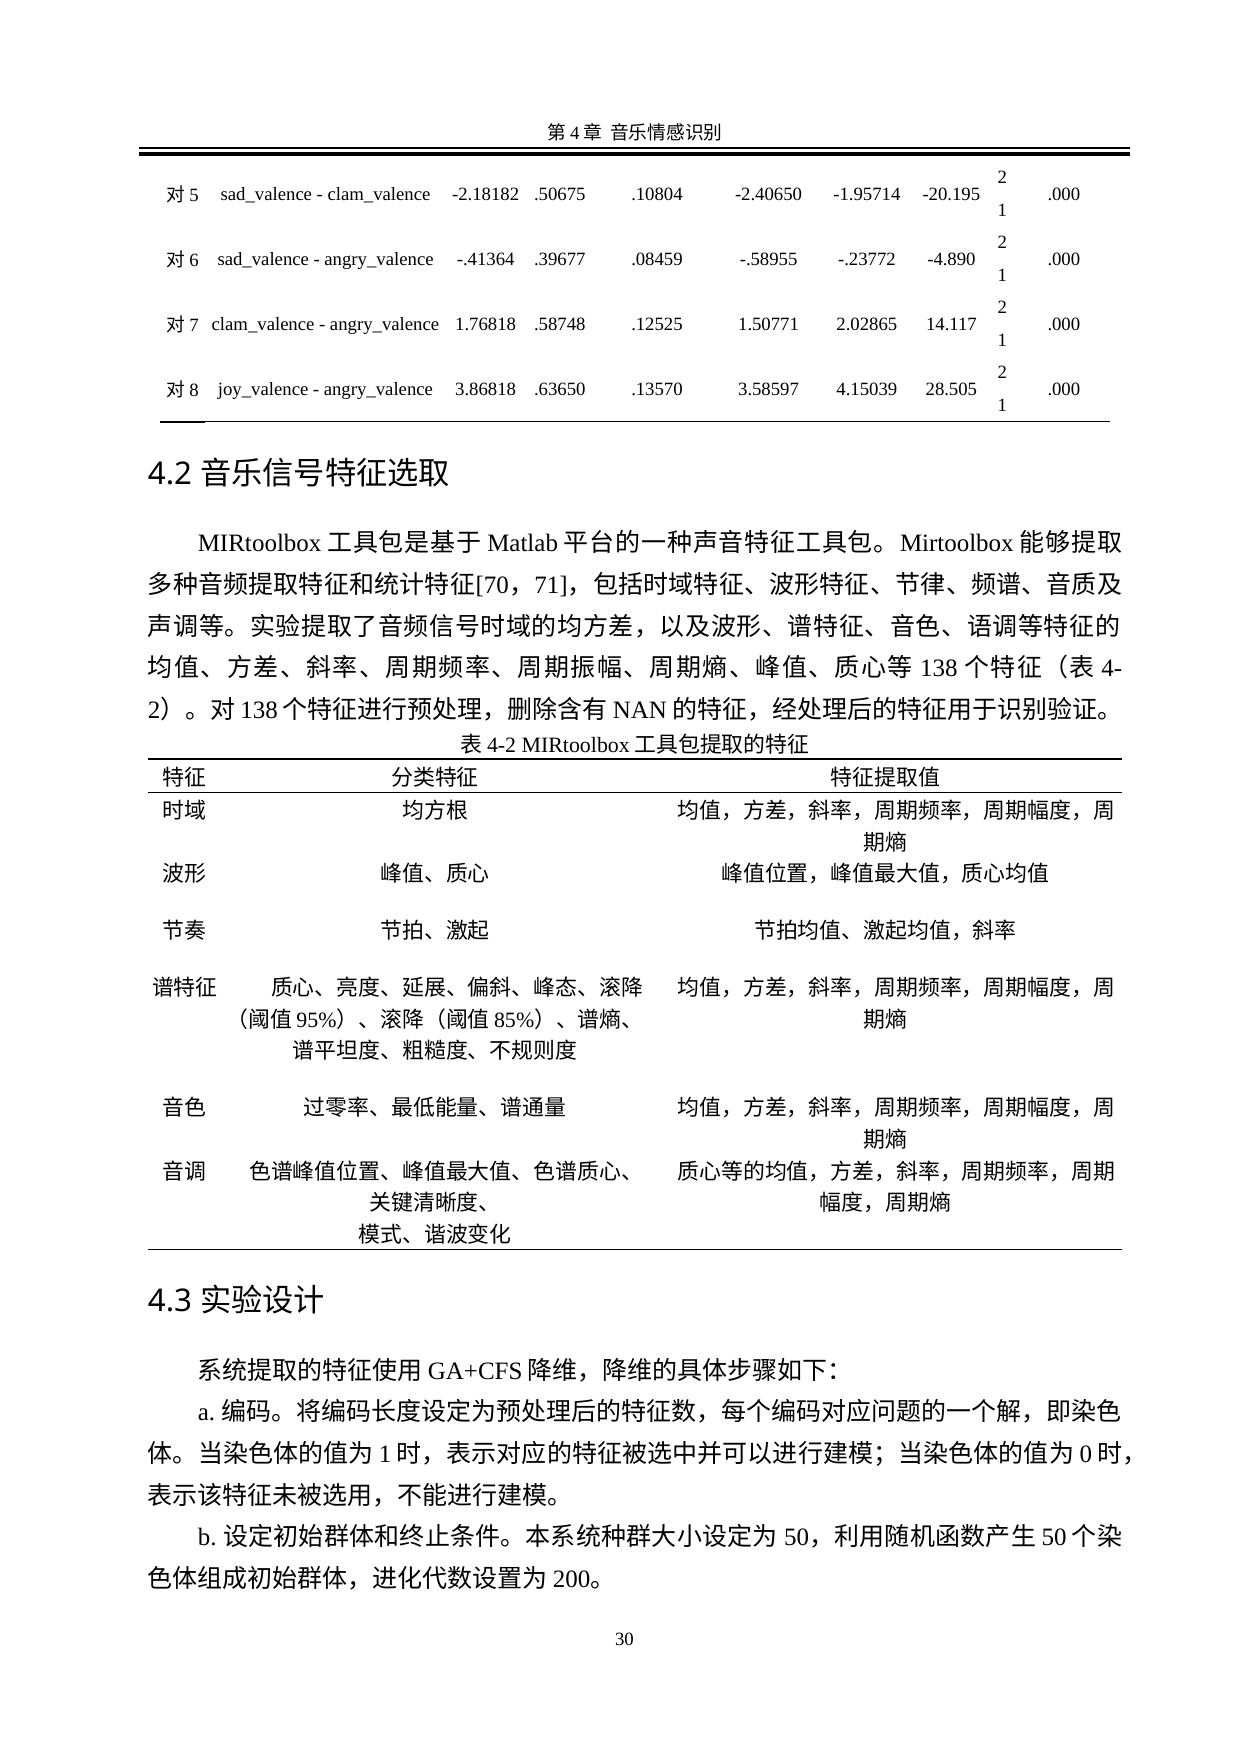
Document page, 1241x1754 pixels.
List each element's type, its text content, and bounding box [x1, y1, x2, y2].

table_cell .000 [1018, 356, 1110, 421]
table_cell 1.76818 [446, 291, 525, 356]
table_header 分类特征 [221, 760, 648, 792]
table_cell 对8 [160, 356, 205, 421]
table_cell 音色 [148, 1090, 221, 1154]
table_header 特征提取值 [648, 760, 1122, 792]
table_cell 3.86818 [446, 356, 525, 421]
table_cell 28.505 [916, 356, 986, 421]
table_cell 峰值位置，峰值最大值，质心均值 [648, 856, 1122, 913]
table_cell .12525 [594, 291, 719, 356]
table_cell 对7 [160, 291, 205, 356]
table_cell joy_valence - angry_valence [205, 356, 446, 421]
table_cell 21 [986, 226, 1017, 291]
table_cell 21 [986, 356, 1017, 421]
table_cell 时域 [148, 793, 221, 856]
table_cell 21 [986, 291, 1017, 356]
table_cell 谱特征 [148, 970, 221, 1090]
table_cell .50675 [525, 161, 594, 226]
table_cell 峰值、质心 [221, 856, 648, 913]
table_cell -.23772 [818, 226, 916, 291]
table_cell .39677 [525, 226, 594, 291]
table_cell 质心、亮度、延展、偏斜、峰态、滚降（阈值95%）、滚降（阈值85%）、谱熵、谱平坦度、粗糙度、不规则度 [221, 970, 648, 1090]
table_cell 2.02865 [818, 291, 916, 356]
table_cell 节拍均值、激起均值，斜率 [648, 913, 1122, 970]
table_cell 对6 [160, 226, 205, 291]
table_cell .000 [1018, 161, 1110, 226]
table_cell -1.95714 [818, 161, 916, 226]
table_cell 对5 [160, 161, 205, 226]
table_cell .63650 [525, 356, 594, 421]
table_cell -.41364 [446, 226, 525, 291]
table_cell 14.117 [916, 291, 986, 356]
table_cell sad_valence - angry_valence [205, 226, 446, 291]
table_cell 节拍、激起 [221, 913, 648, 970]
table_cell -4.890 [916, 226, 986, 291]
table_cell sad_valence - clam_valence [205, 161, 446, 226]
table_cell 3.58597 [719, 356, 817, 421]
table_cell -2.40650 [719, 161, 817, 226]
table_cell -.58955 [719, 226, 817, 291]
table_cell 色谱峰值位置、峰值最大值、色谱质心、关键清晰度、 模式、谐波变化 [221, 1154, 648, 1249]
subtitle 4.2 音乐信号特征选取 [148, 448, 1122, 493]
text b. 设定初始群体和终止条件。本系统种群大小设定为50，利用随机函数产生50个染色体组成初始群体，进化代数设置为200。 [148, 1512, 1122, 1596]
table_cell 1.50771 [719, 291, 817, 356]
text MIRtoolbox工具包是基于Matlab平台的一种声音特征工具包。Mirtoolbox能够提取多种音频提取特征和统计特征[70，71]，包括时域特征、波形特征、节律、频谱、音质及声调等。实验提取了音频信号时域的均方差，以及波形、谱特征、音色、语调等特征的均值、方差、斜率、周期频率、周期振幅、周期熵、峰值、质心等138个特征（表4-2）。对138个特征进行预处理，删除含有NAN的特征，经处理后的特征用于识别验证。 [148, 518, 1122, 727]
table_cell .13570 [594, 356, 719, 421]
text 系统提取的特征使用GA+CFS降维，降维的具体步骤如下： [148, 1346, 1122, 1387]
table_header 特征 [148, 760, 221, 792]
table_cell .000 [1018, 226, 1110, 291]
table_cell -20.195 [916, 161, 986, 226]
table_cell .58748 [525, 291, 594, 356]
table_cell 均方根 [221, 793, 648, 856]
text 表4-2 MIRtoolbox工具包提取的特征 [148, 727, 1122, 758]
table_cell 均值，方差，斜率，周期频率，周期幅度，周期熵 [648, 793, 1122, 856]
table_cell 过零率、最低能量、谱通量 [221, 1090, 648, 1154]
table_cell .08459 [594, 226, 719, 291]
table_cell 音调 [148, 1154, 221, 1249]
table_cell 质心等的均值，方差，斜率，周期频率，周期幅度，周期熵 [648, 1154, 1122, 1249]
text a. 编码。将编码长度设定为预处理后的特征数，每个编码对应问题的一个解，即染色体。当染色体的值为1时，表示对应的特征被选中并可以进行建模；当染色体的值为0时，表示该特征未被选用，不能进行建模。 [148, 1387, 1122, 1512]
table_cell clam_valence - angry_valence [205, 291, 446, 356]
table_cell 均值，方差，斜率，周期频率，周期幅度，周期熵 [648, 970, 1122, 1090]
subtitle 4.3 实验设计 [148, 1275, 1122, 1321]
table_cell 均值，方差，斜率，周期频率，周期幅度，周期熵 [648, 1090, 1122, 1154]
table_cell 节奏 [148, 913, 221, 970]
table_cell 4.15039 [818, 356, 916, 421]
table_cell 波形 [148, 856, 221, 913]
table_cell .10804 [594, 161, 719, 226]
table_cell .000 [1018, 291, 1110, 356]
table_cell -2.18182 [446, 161, 525, 226]
table_cell 21 [986, 161, 1017, 226]
